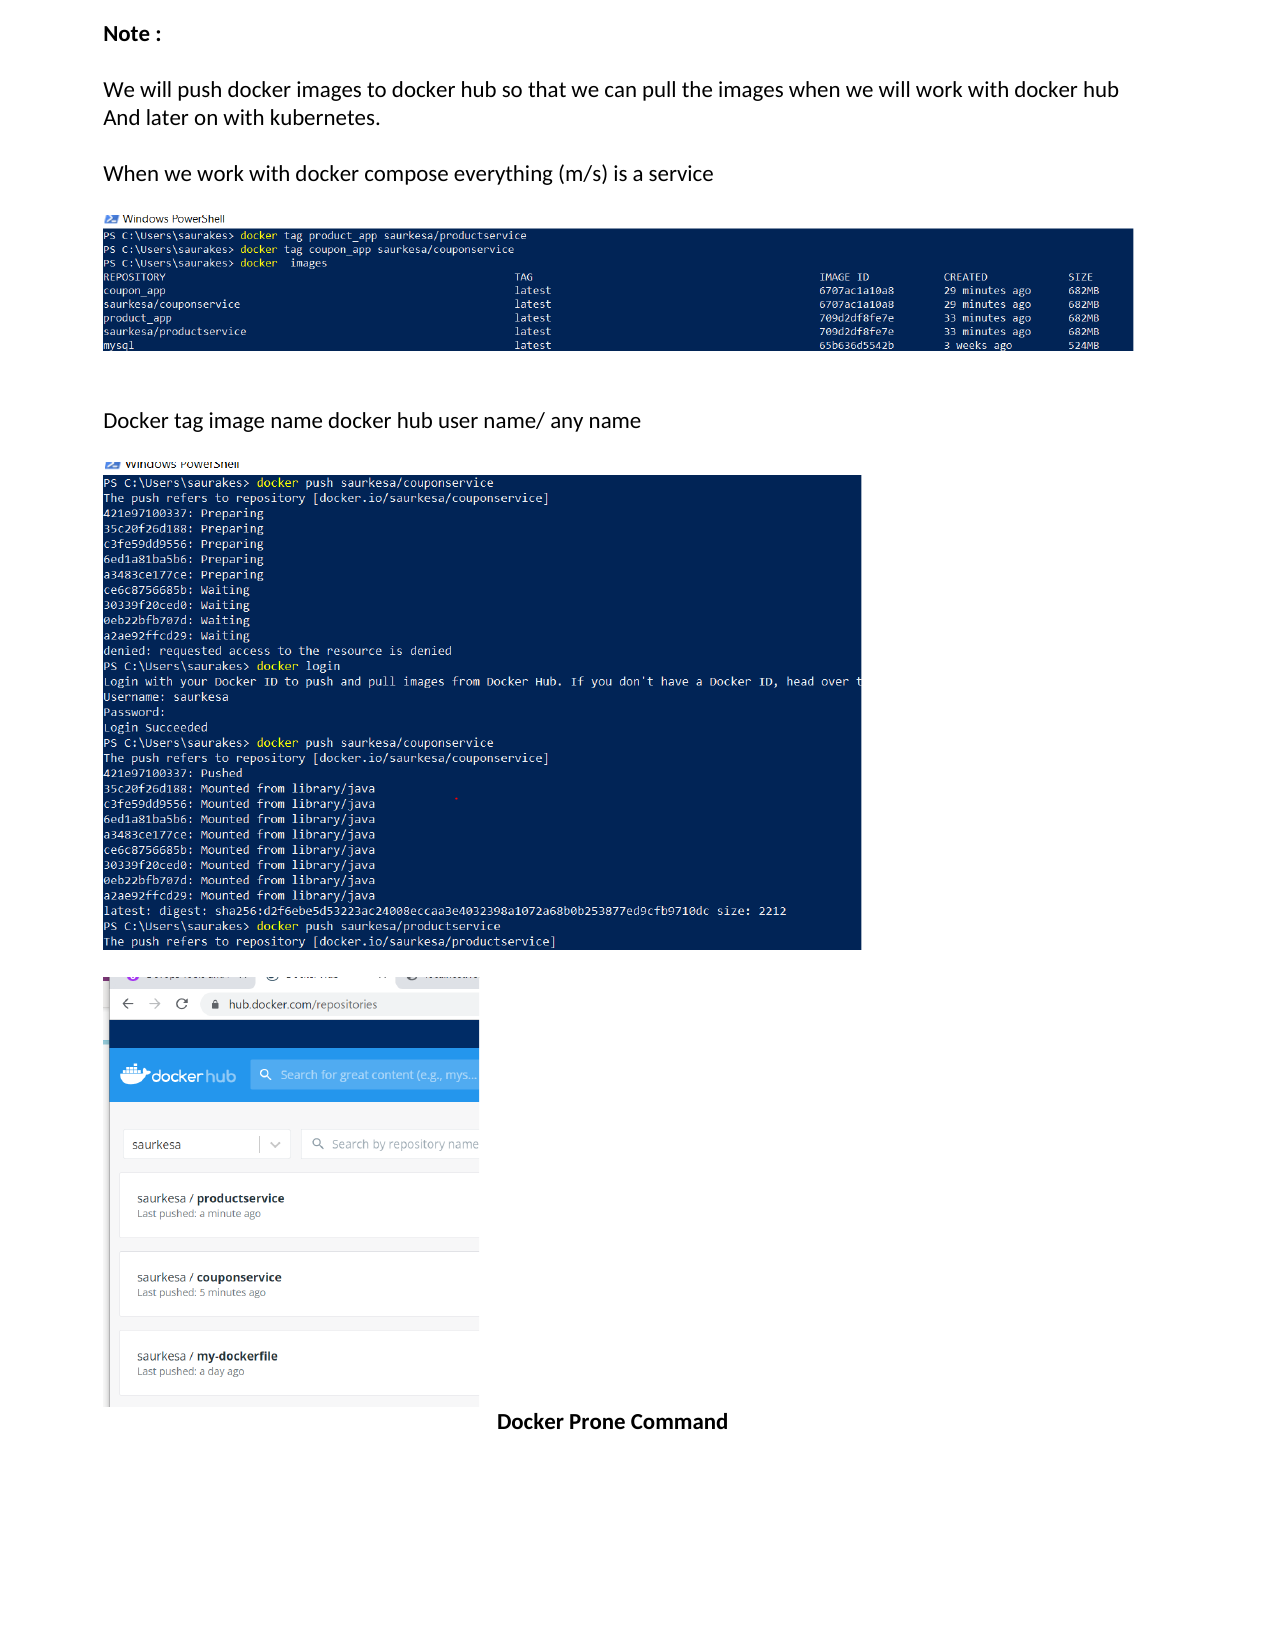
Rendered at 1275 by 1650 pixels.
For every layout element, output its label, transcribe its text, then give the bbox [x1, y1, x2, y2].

text And later on with kubernetes. [103, 103, 1247, 131]
text Docker Prone Command [497, 1407, 1247, 1435]
text We will push docker images to docker hub so that we can pull the images when we will work with docker hub [103, 75, 1247, 103]
text When we work with docker compose everything (m/s) is a service [103, 159, 1247, 187]
picture [103, 462, 862, 950]
picture [103, 215, 1134, 351]
text Docker tag image name docker hub user name/ any name [103, 406, 1247, 434]
picture [103, 977, 480, 1407]
text Note : [103, 19, 1247, 47]
